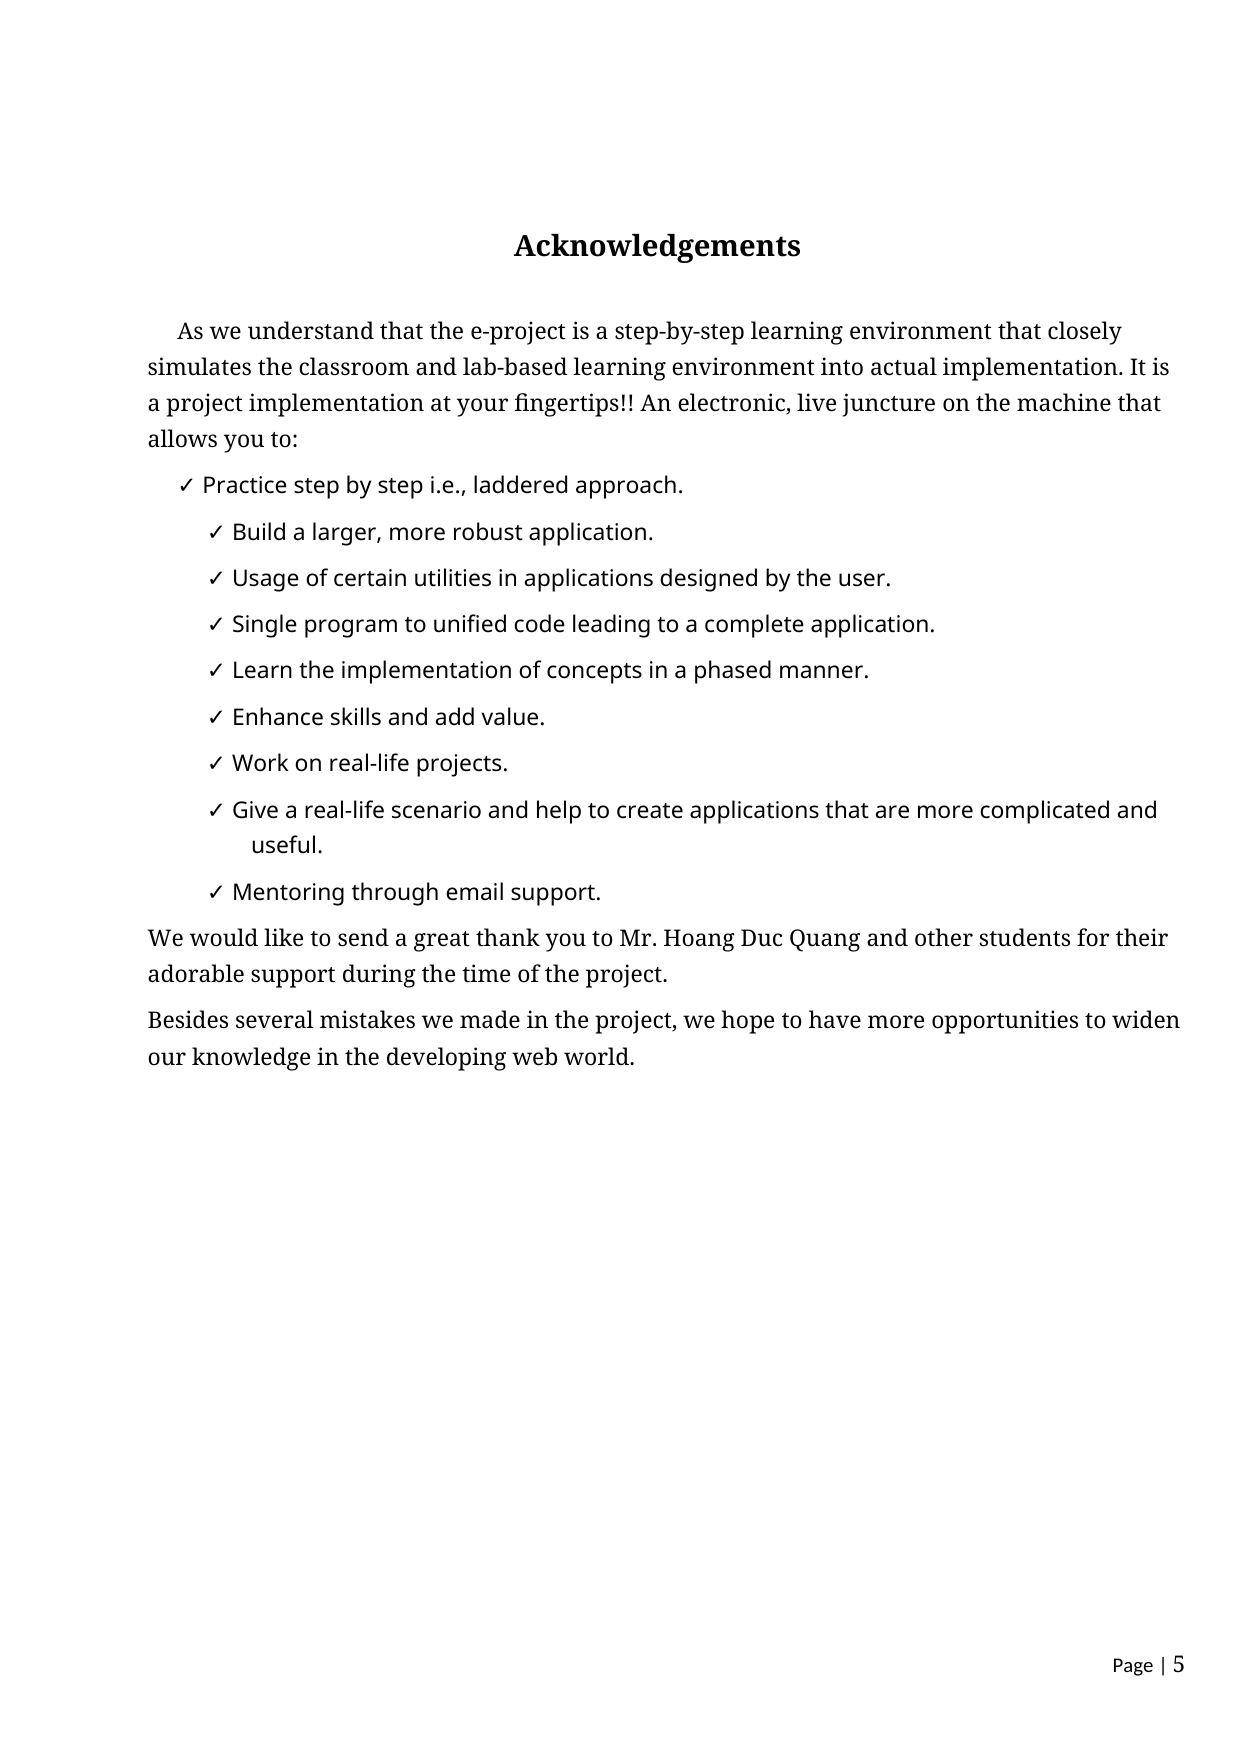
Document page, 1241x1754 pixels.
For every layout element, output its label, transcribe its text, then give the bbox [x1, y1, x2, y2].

text ✓ Usage of certain utilities in applications designed by the user. [207, 562, 1185, 593]
text ✓ Enhance skills and add value. [207, 701, 1185, 732]
text ✓ Practice step by step i.e., laddered approach. [147, 469, 1185, 500]
text ✓ Build a larger, more robust application. [207, 515, 1185, 547]
text Besides several mistakes we made in the project, we hope to have more opportunities to widen our knowledge in the developing web world. [147, 1004, 1185, 1072]
text ✓ Mentoring through email support. [207, 876, 1185, 907]
text ✓ Work on real-life projects. [207, 747, 1185, 778]
text We would like to send a great thank you to Mr. Hoang Duc Quang and other students for their adorable support during the time of the project. [147, 922, 1185, 989]
text As we understand that the e-project is a step-by-step learning environment that closely simulates the classroom and lab-based learning environment into actual implementation. It is a project implementation at your fingertips!! An electronic, live juncture on the machine that allows you to: [147, 315, 1185, 454]
text ✓ Learn the implementation of concepts in a phased manner. [207, 654, 1185, 686]
text ✓ Give a real-life scenario and help to create applications that are more complicated and useful. [207, 793, 1185, 861]
subtitle Acknowledgements [147, 225, 1138, 265]
text ✓ Single program to unified code leading to a complete application. [207, 608, 1185, 639]
